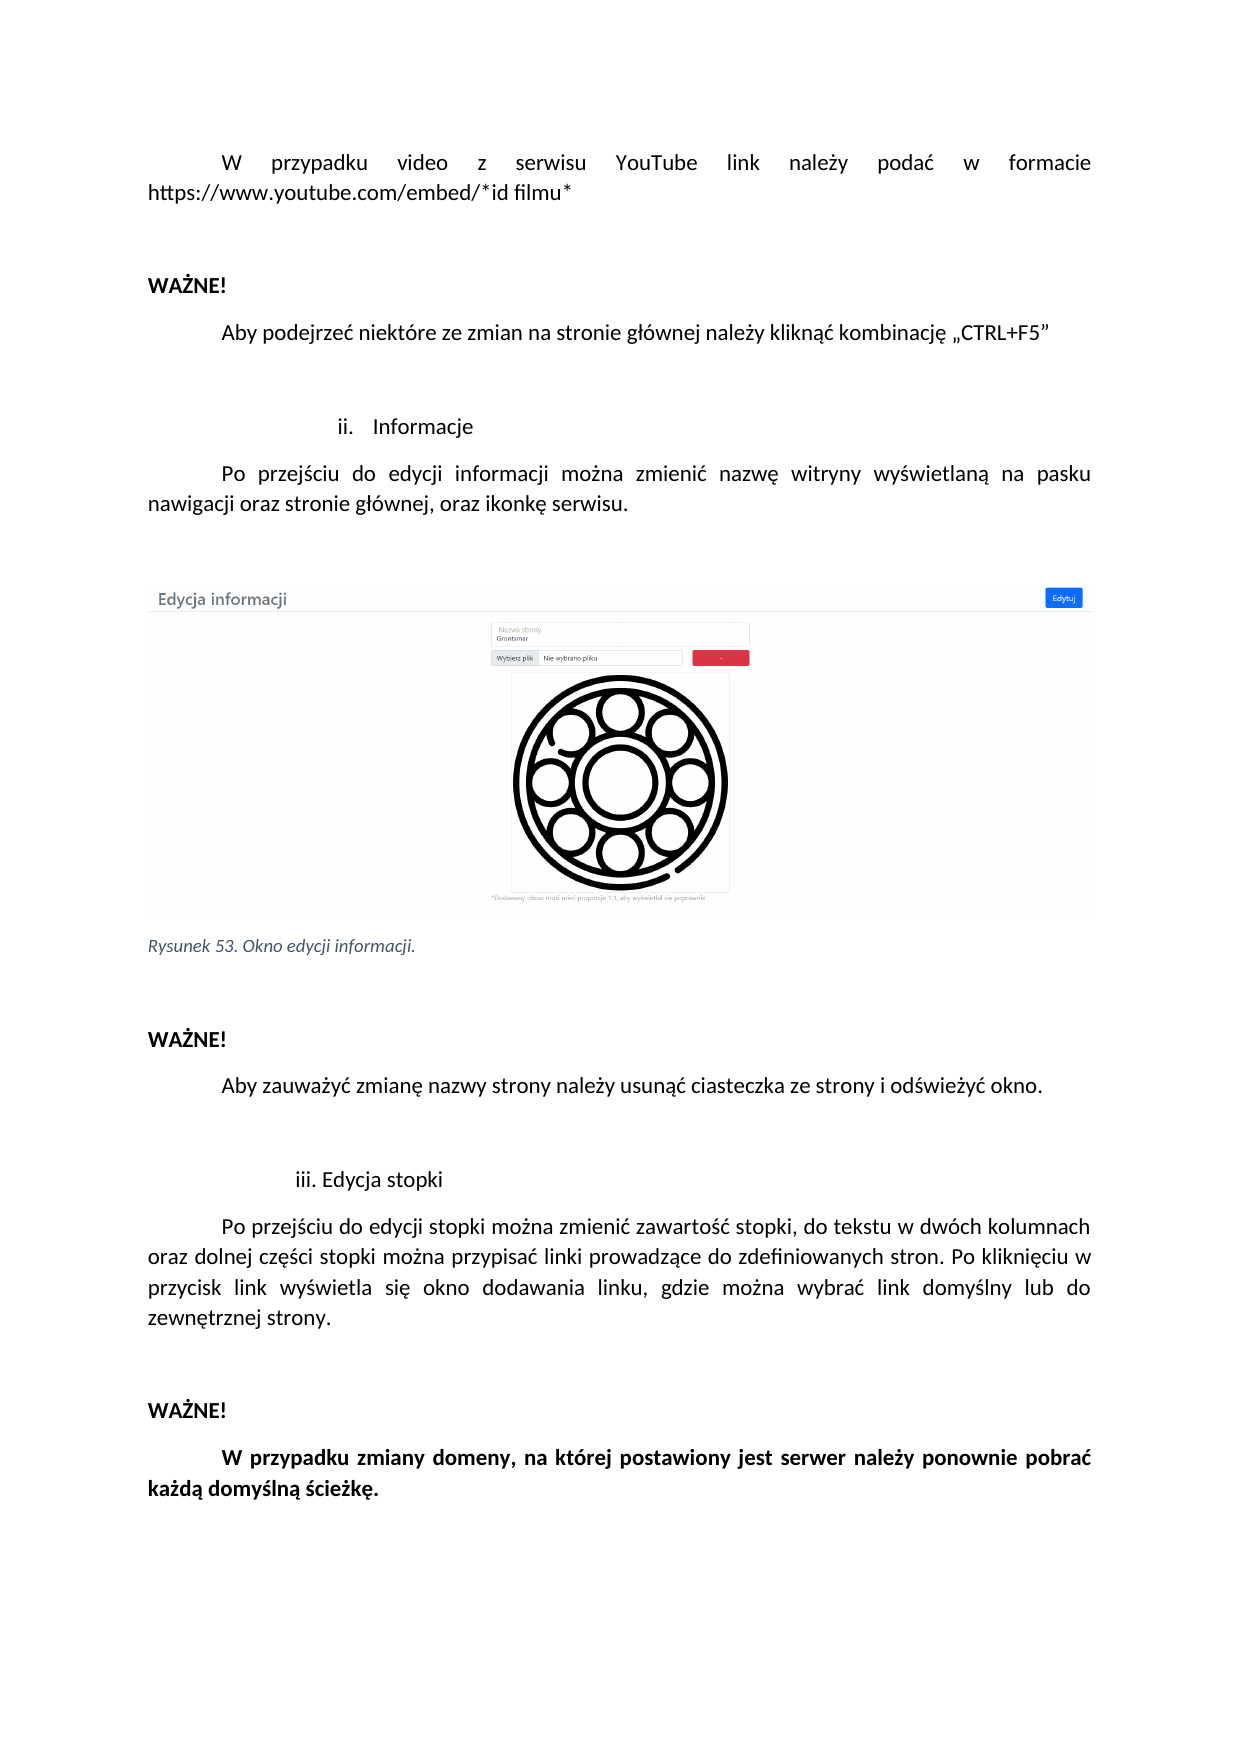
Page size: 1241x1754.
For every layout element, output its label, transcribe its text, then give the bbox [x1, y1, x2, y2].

text W przypadku video z serwisu YouTube link należy podać w formacie https://www.youtube.com/embed/*id filmu* [148, 148, 1093, 206]
text WAŻNE! [148, 272, 1093, 299]
text W przypadku zmiany domeny, na której postawiony jest serwer należy ponownie pobrać każdą domyślną ścieżkę. [148, 1443, 1093, 1502]
text Aby podejrzeć niektóre ze zmian na stronie głównej należy kliknąć kombinację „CTRL+F5” [148, 318, 1093, 346]
subtitle Informacje [354, 412, 1093, 440]
text WAŻNE! [148, 1397, 1093, 1425]
text Po przejściu do edycji stopki można zmienić zawartość stopki, do tekstu w dwóch kolumnach oraz dolnej części stopki można przypisać linki prowadzące do zdefiniowanych stron. Po kliknięciu w przycisk link wyświetla się okno dodawania linku, gdzie można wybrać link domyślny lub do zewnętrznej strony. [148, 1212, 1093, 1331]
text Aby zauważyć zmianę nazwy strony należy usunąć ciasteczka ze strony i odświeżyć okno. [148, 1072, 1093, 1100]
text Po przejściu do edycji informacji można zmienić nazwę witryny wyświetlaną na pasku nawigacji oraz stronie głównej, oraz ikonkę serwisu. [148, 459, 1093, 517]
text WAŻNE! [148, 1025, 1093, 1053]
text iii. Edycja stopki [221, 1165, 1093, 1193]
picture [147, 583, 1093, 916]
